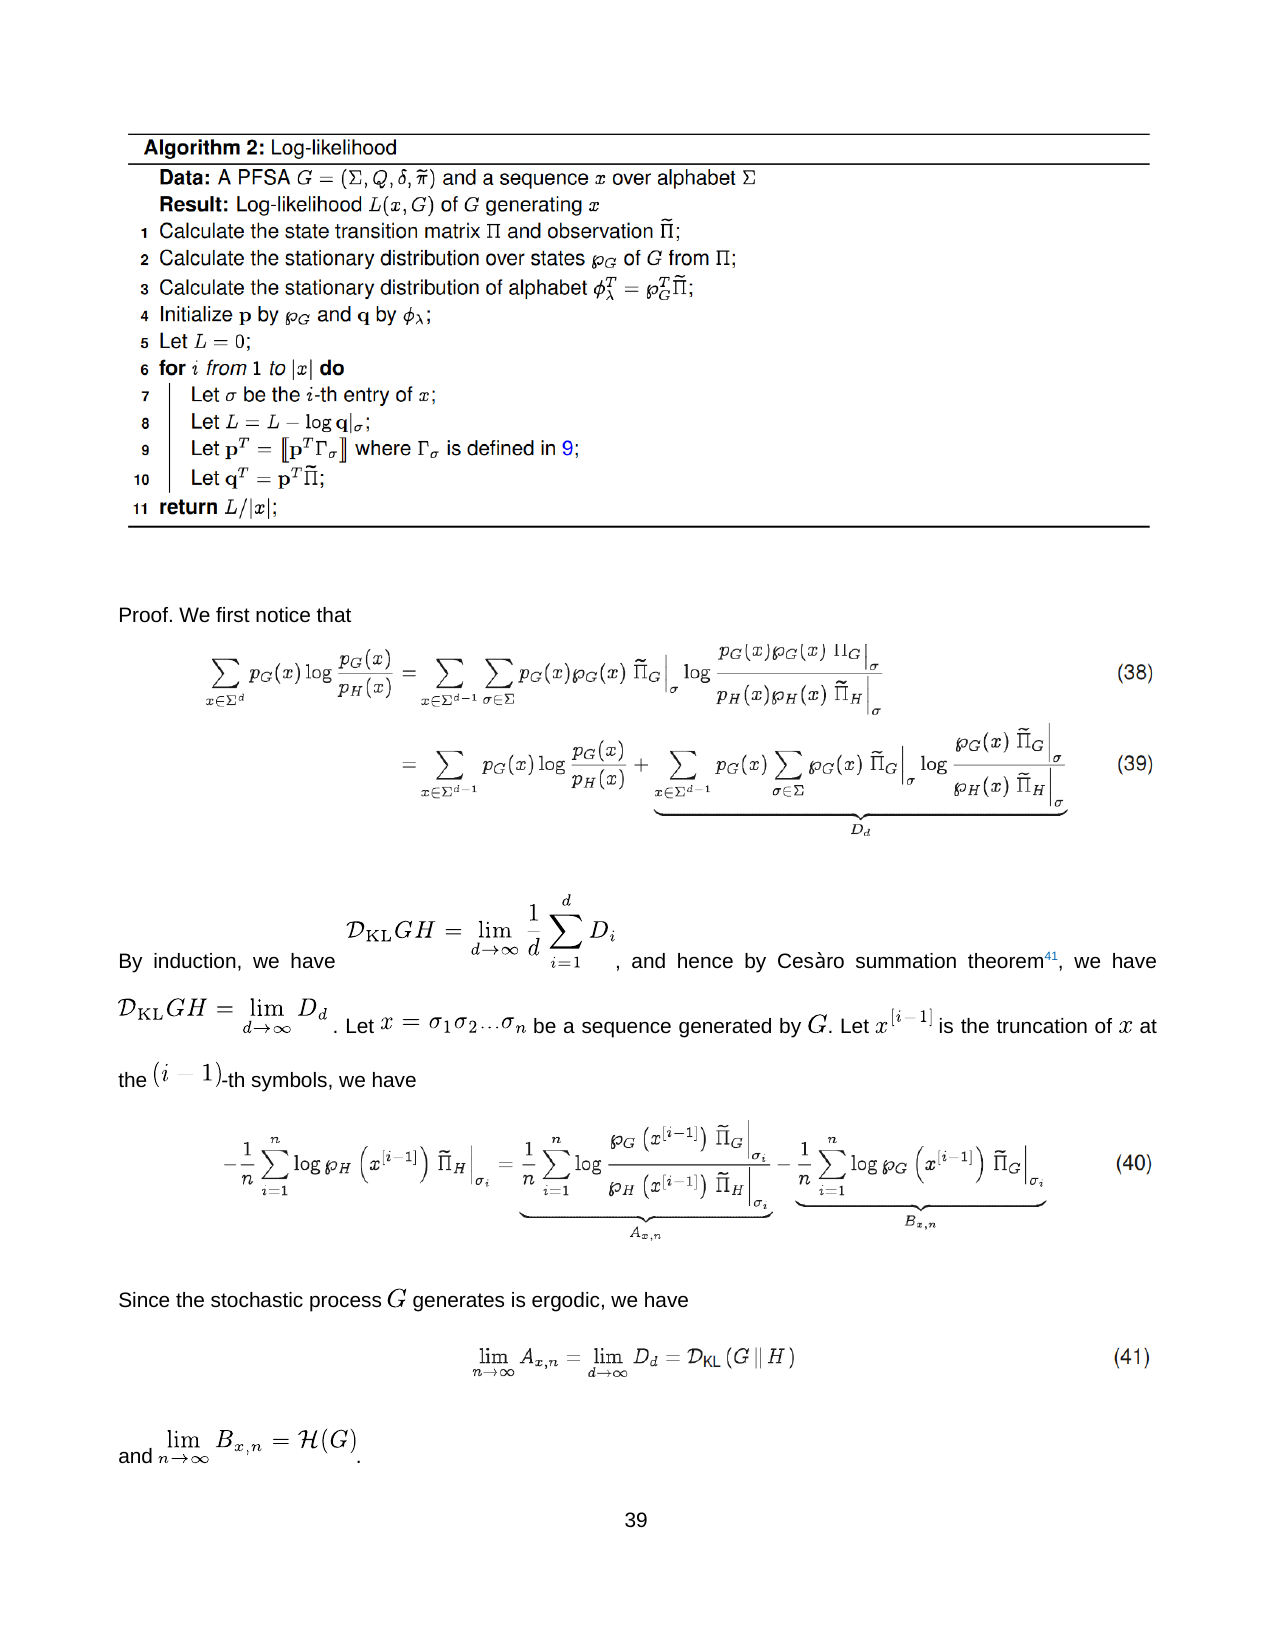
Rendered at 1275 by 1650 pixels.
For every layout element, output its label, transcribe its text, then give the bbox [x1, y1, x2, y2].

picture [119, 644, 1159, 847]
picture [118, 1336, 1157, 1381]
text Proof. We first notice that [118, 602, 1157, 626]
picture [118, 1116, 1157, 1241]
text Since the stochastic process generates is ergodic, we have [118, 1241, 1157, 1312]
text and . [118, 1381, 1157, 1468]
picture [118, 118, 1157, 531]
